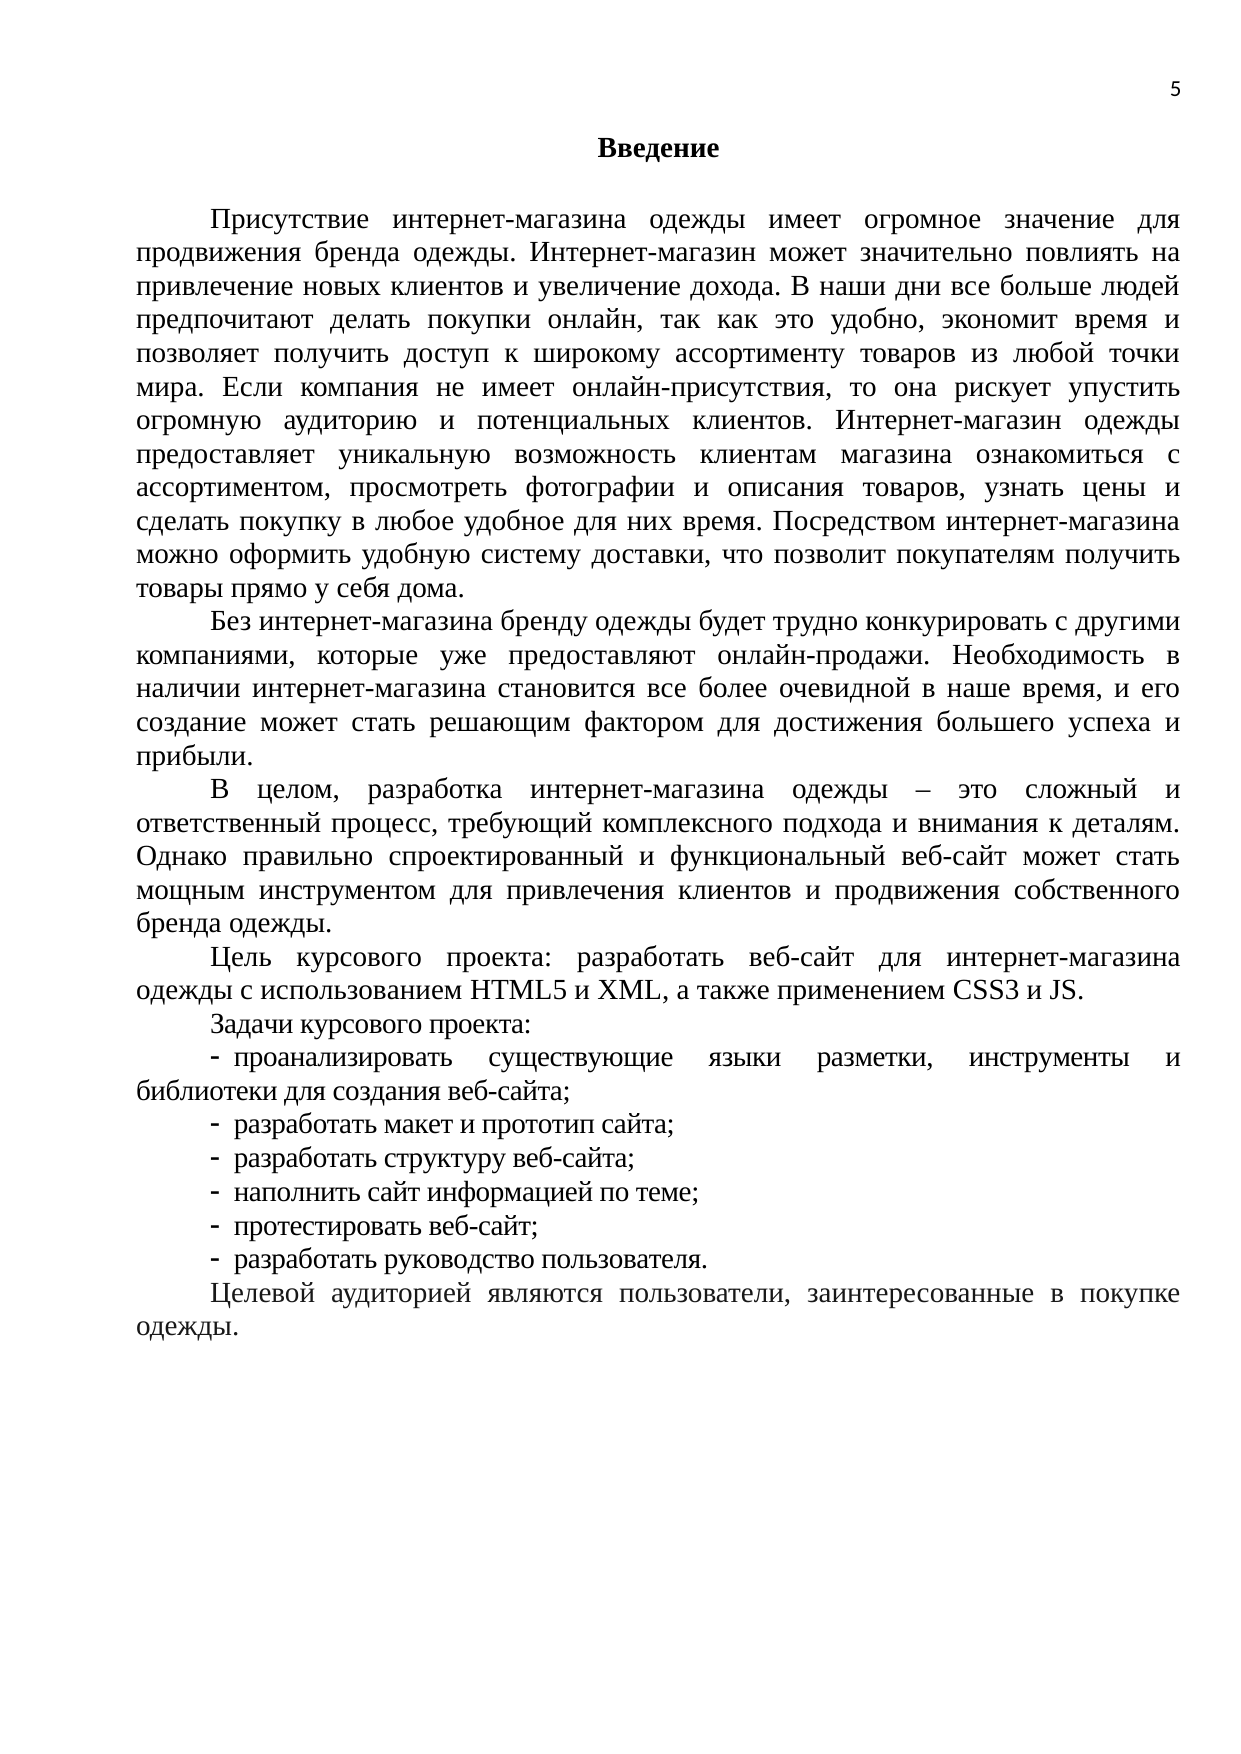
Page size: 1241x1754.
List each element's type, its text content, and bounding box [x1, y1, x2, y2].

text Цель курсового проекта: разработать веб-сайт для интернет-магазина одежды с использованием HTML5 и XML, а также применением CSS3 и JS. [136, 939, 1181, 1006]
list разработать макет и прототип сайта; [136, 1107, 1181, 1140]
list протестировать веб-сайт; [136, 1208, 1181, 1241]
list разработать руководство пользователя. [136, 1241, 1181, 1275]
list наполнить сайт информацией по теме; [136, 1174, 1181, 1208]
text Без интернет-магазина бренду одежды будет трудно конкурировать с другими компаниями, которые уже предоставляют онлайн-продажи. Необходимость в наличии интернет-магазина становится все более очевидной в наше время, и его создание может стать решающим фактором для достижения большего успеха и прибыли. [136, 603, 1181, 771]
text Задачи курсового проекта: [136, 1006, 1181, 1039]
text В целом, разработка интернет-магазина одежды – это сложный и ответственный процесс, требующий комплексного подхода и внимания к деталям. Однако правильно спроектированный и функциональный веб-сайт может стать мощным инструментом для привлечения клиентов и продвижения собственного бренда одежды. [136, 771, 1181, 939]
text Целевой аудиторией являются пользователи, заинтересованные в покупке одежды. [136, 1275, 1181, 1342]
list разработать структуру веб-сайта; [136, 1140, 1181, 1174]
list проанализировать существующие языки разметки, инструменты и библиотеки для создания веб-сайта; [136, 1039, 1181, 1107]
text Введение [136, 130, 1181, 163]
text Присутствие интернет-магазина одежды имеет огромное значение для продвижения бренда одежды. Интернет-магазин может значительно повлиять на привлечение новых клиентов и увеличение дохода. В наши дни все больше людей предпочитают делать покупки онлайн, так как это удобно, экономит время и позволяет получить доступ к широкому ассортименту товаров из любой точки мира. Если компания не имеет онлайн-присутствия, то она рискует упустить огромную аудиторию и потенциальных клиентов. Интернет-магазин одежды предоставляет уникальную возможность клиентам магазина ознакомиться с ассортиментом, просмотреть фотографии и описания товаров, узнать цены и сделать покупку в любое удобное для них время. Посредством интернет-магазина можно оформить удобную систему доставки, что позволит покупателям получить товары прямо у себя дома. [136, 201, 1181, 603]
